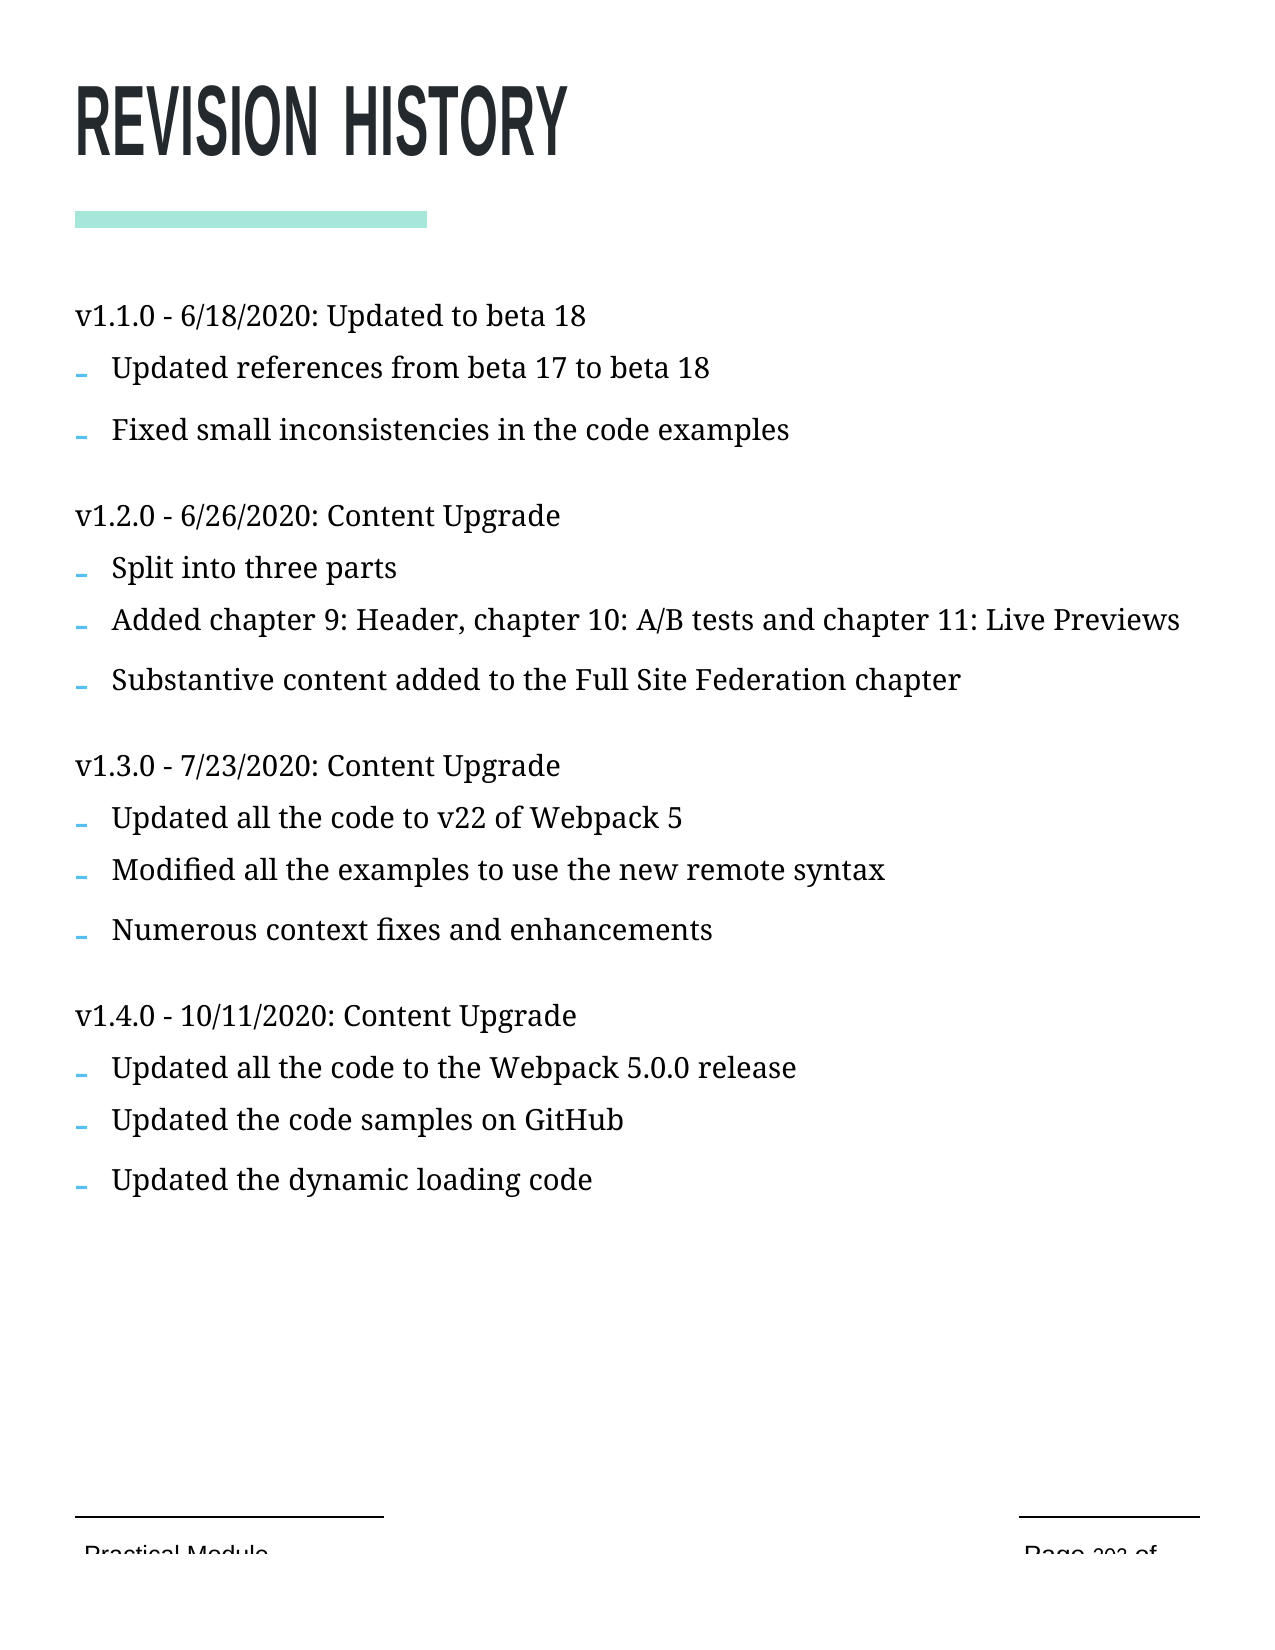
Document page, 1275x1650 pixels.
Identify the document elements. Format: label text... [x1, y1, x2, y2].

text v1.1.0 - 6/18/2020: Updated to beta 18 [75, 303, 1212, 332]
list Modified all the examples to use the new remote syntax [75, 840, 1212, 890]
list Numerous context fixes and enhancements [75, 890, 1212, 953]
list Updated all the code to v22 of Webpack 5 [75, 782, 1212, 840]
list Updated the code samples on GitHub [75, 1090, 1212, 1140]
text v1.2.0 - 6/26/2020: Content Upgrade [75, 503, 1212, 532]
text v1.4.0 - 10/11/2020: Content Upgrade [75, 1003, 1212, 1032]
list Updated all the code to the Webpack 5.0.0 release [75, 1032, 1212, 1090]
list Substantive content added to the Full Site Federation chapter [75, 640, 1212, 703]
list Fixed small inconsistencies in the code examples [75, 390, 1212, 453]
list Added chapter 9: Header, chapter 10: A/B tests and chapter 11: Live Previews [75, 590, 1212, 640]
list Split into three parts [75, 532, 1212, 590]
text REVISION HISTORY [75, 64, 1212, 178]
list Updated references from beta 17 to beta 18 [75, 332, 1212, 390]
text v1.3.0 - 7/23/2020: Content Upgrade [75, 753, 1212, 782]
list Updated the dynamic loading code [75, 1140, 1212, 1203]
